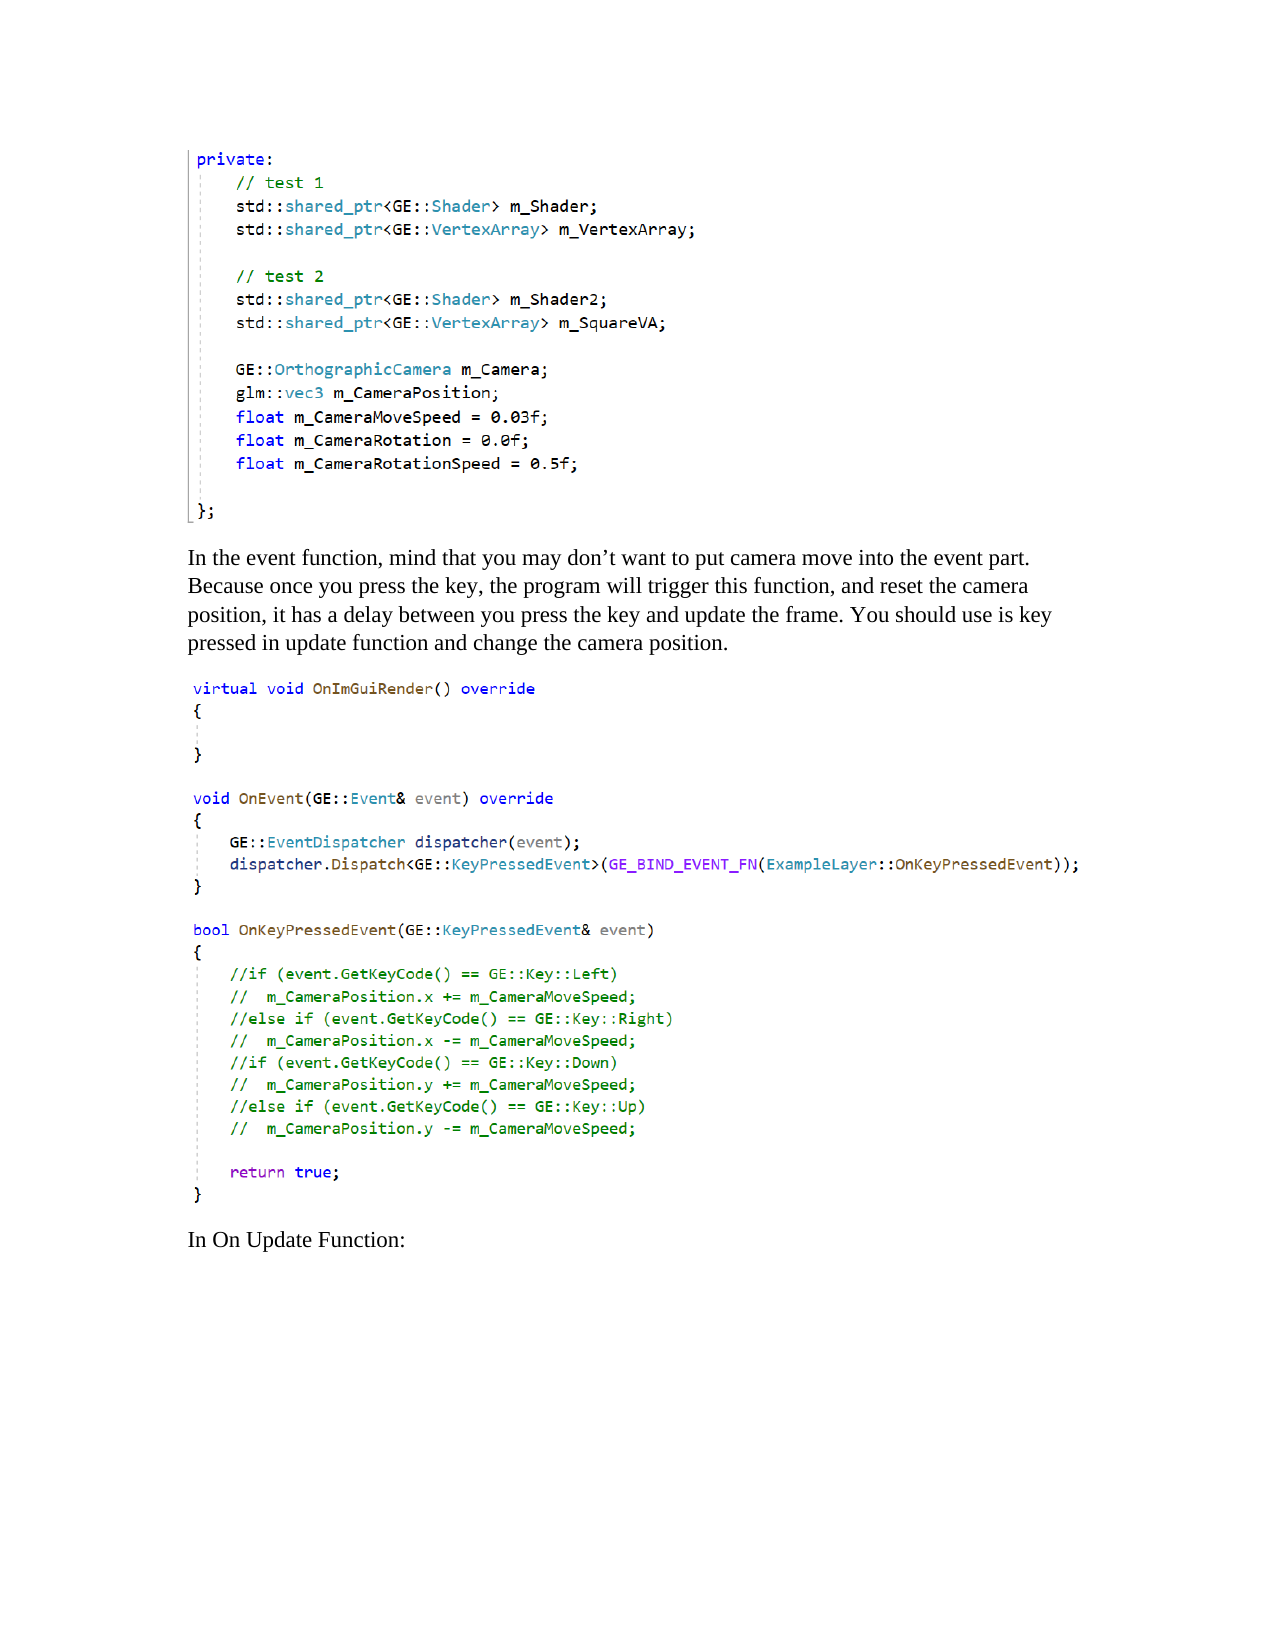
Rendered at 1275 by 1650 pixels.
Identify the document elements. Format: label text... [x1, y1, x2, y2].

text In the event function, mind that you may don’t want to put camera move into the event part. Because once you press the key, the program will trigger this function, and reset the camera position, it has a delay between you press the key and update the frame. You should use is key pressed in update function and change the camera position. [187, 544, 1087, 655]
picture [187, 674, 1088, 1208]
text In On Update Function: [187, 1227, 1087, 1253]
picture [187, 150, 886, 525]
